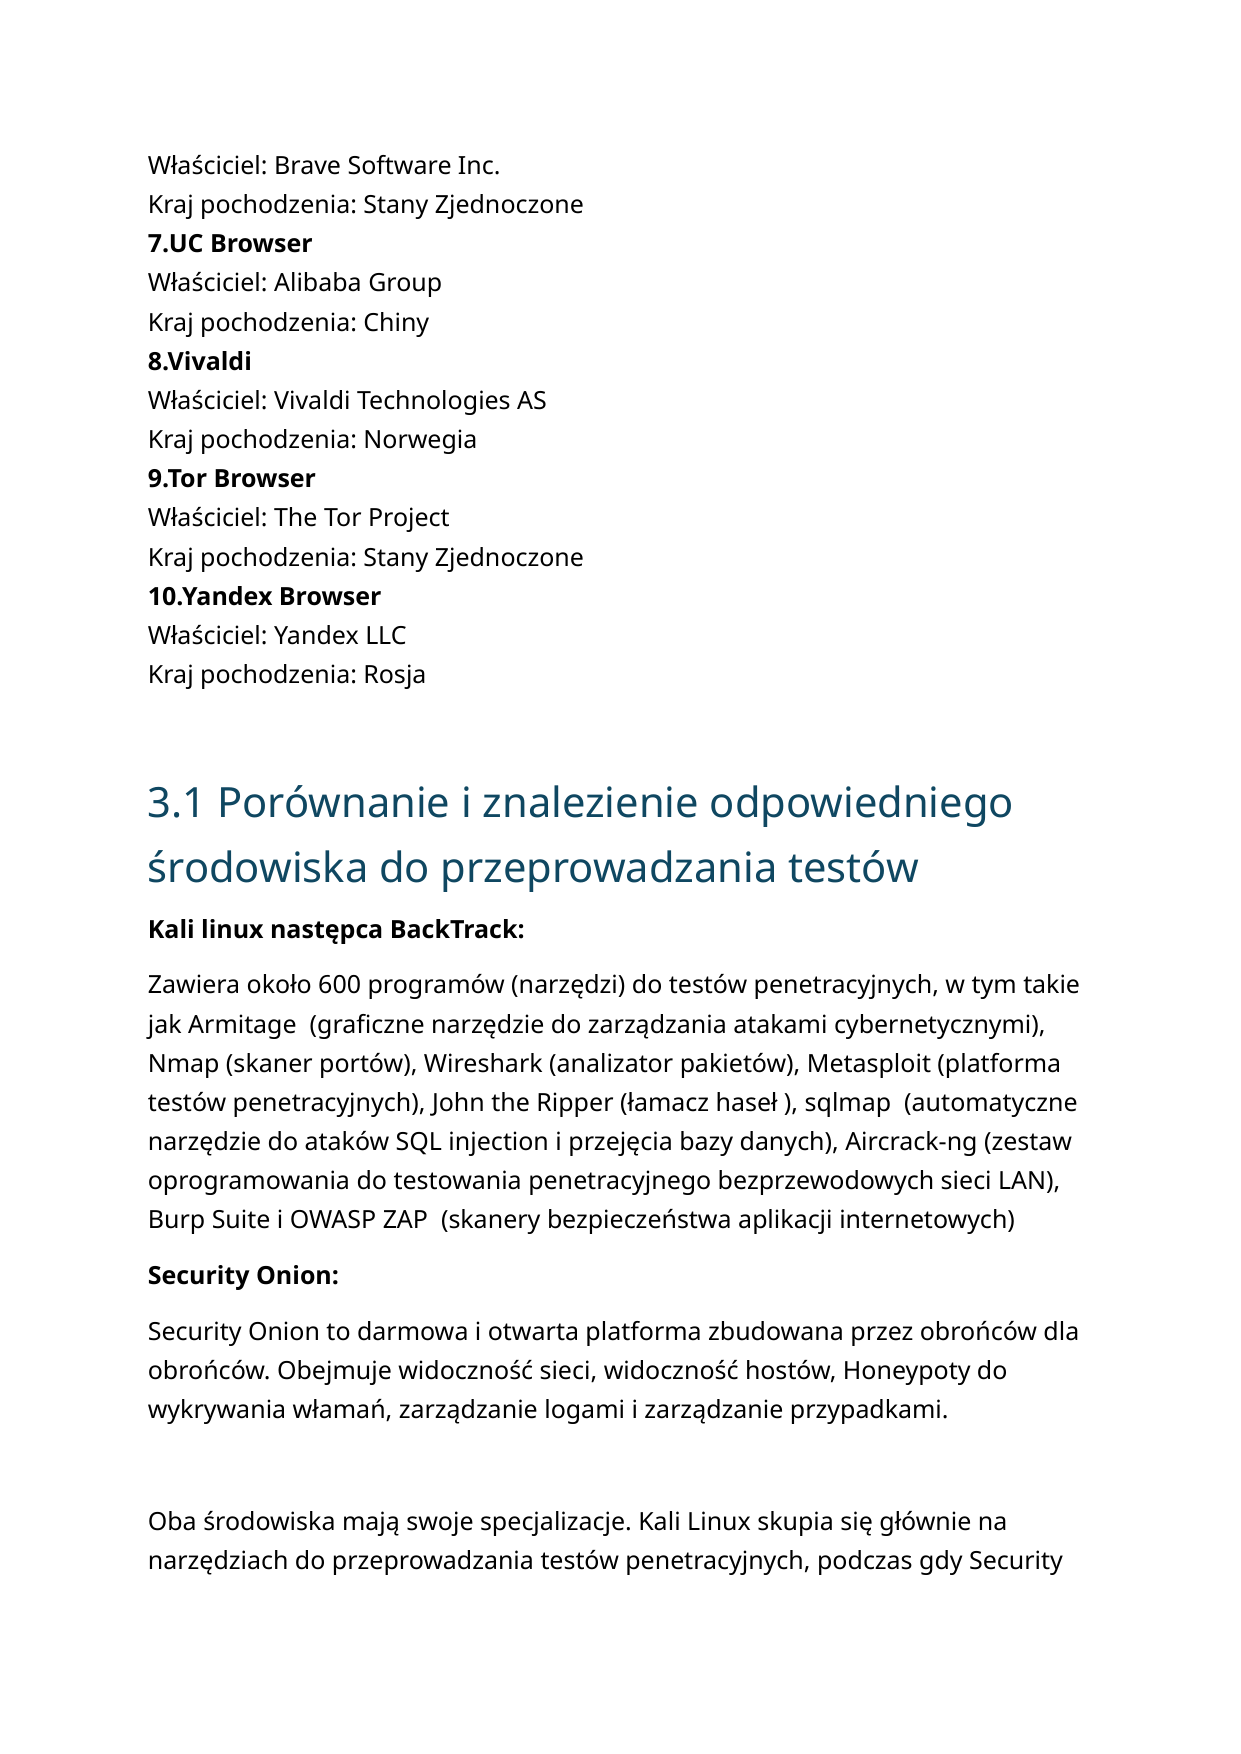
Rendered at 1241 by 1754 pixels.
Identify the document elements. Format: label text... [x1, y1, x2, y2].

text Kraj pochodzenia: Stany Zjednoczone [148, 187, 1093, 221]
text 9.Tor Browser [148, 461, 1093, 495]
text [148, 1504, 1093, 1577]
text Właściciel: Vivaldi Technologies AS [148, 383, 1093, 417]
text Właściciel: Alibaba Group [148, 265, 1093, 299]
text Security Onion to darmowa i otwarta platforma zbudowana przez obrońców dla obrońców. Obejmuje widoczność sieci, widoczność hostów, Honeypoty do wykrywania włamań, zarządzanie logami i zarządzanie przypadkami. [148, 1314, 1093, 1426]
text Kraj pochodzenia: Chiny [148, 304, 1093, 338]
subtitle 3.1 Porównanie i znalezienie odpowiedniego środowiska do przeprowadzania testów [148, 773, 1093, 894]
text Kraj pochodzenia: Norwegia [148, 422, 1093, 456]
text Kali linux następca BackTrack: [148, 911, 1093, 945]
text Kraj pochodzenia: Stany Zjednoczone [148, 539, 1093, 573]
text 10.Yandex Browser [148, 578, 1093, 612]
text 8.Vivaldi [148, 343, 1093, 377]
text 7.UC Browser [148, 226, 1093, 260]
text Security Onion: [148, 1258, 1093, 1292]
text Zawiera około 600 programów (narzędzi) do testów penetracyjnych, w tym takie jak Armitage (graficzne narzędzie do zarządzania atakami cybernetycznymi), Nmap (skaner portów), Wireshark (analizator pakietów), Metasploit (platforma testów penetracyjnych), John the Ripper (łamacz haseł ), sqlmap (automatyczne narzędzie do ataków SQL injection i przejęcia bazy danych), Aircrack-ng (zestaw oprogramowania do testowania penetracyjnego bezprzewodowych sieci LAN), Burp Suite i OWASP ZAP (skanery bezpieczeństwa aplikacji internetowych) [148, 967, 1093, 1236]
text Właściciel: Yandex LLC [148, 618, 1093, 652]
text Kraj pochodzenia: Rosja [148, 657, 1093, 691]
text Właściciel: The Tor Project [148, 500, 1093, 534]
text Właściciel: Brave Software Inc. [148, 148, 1093, 182]
